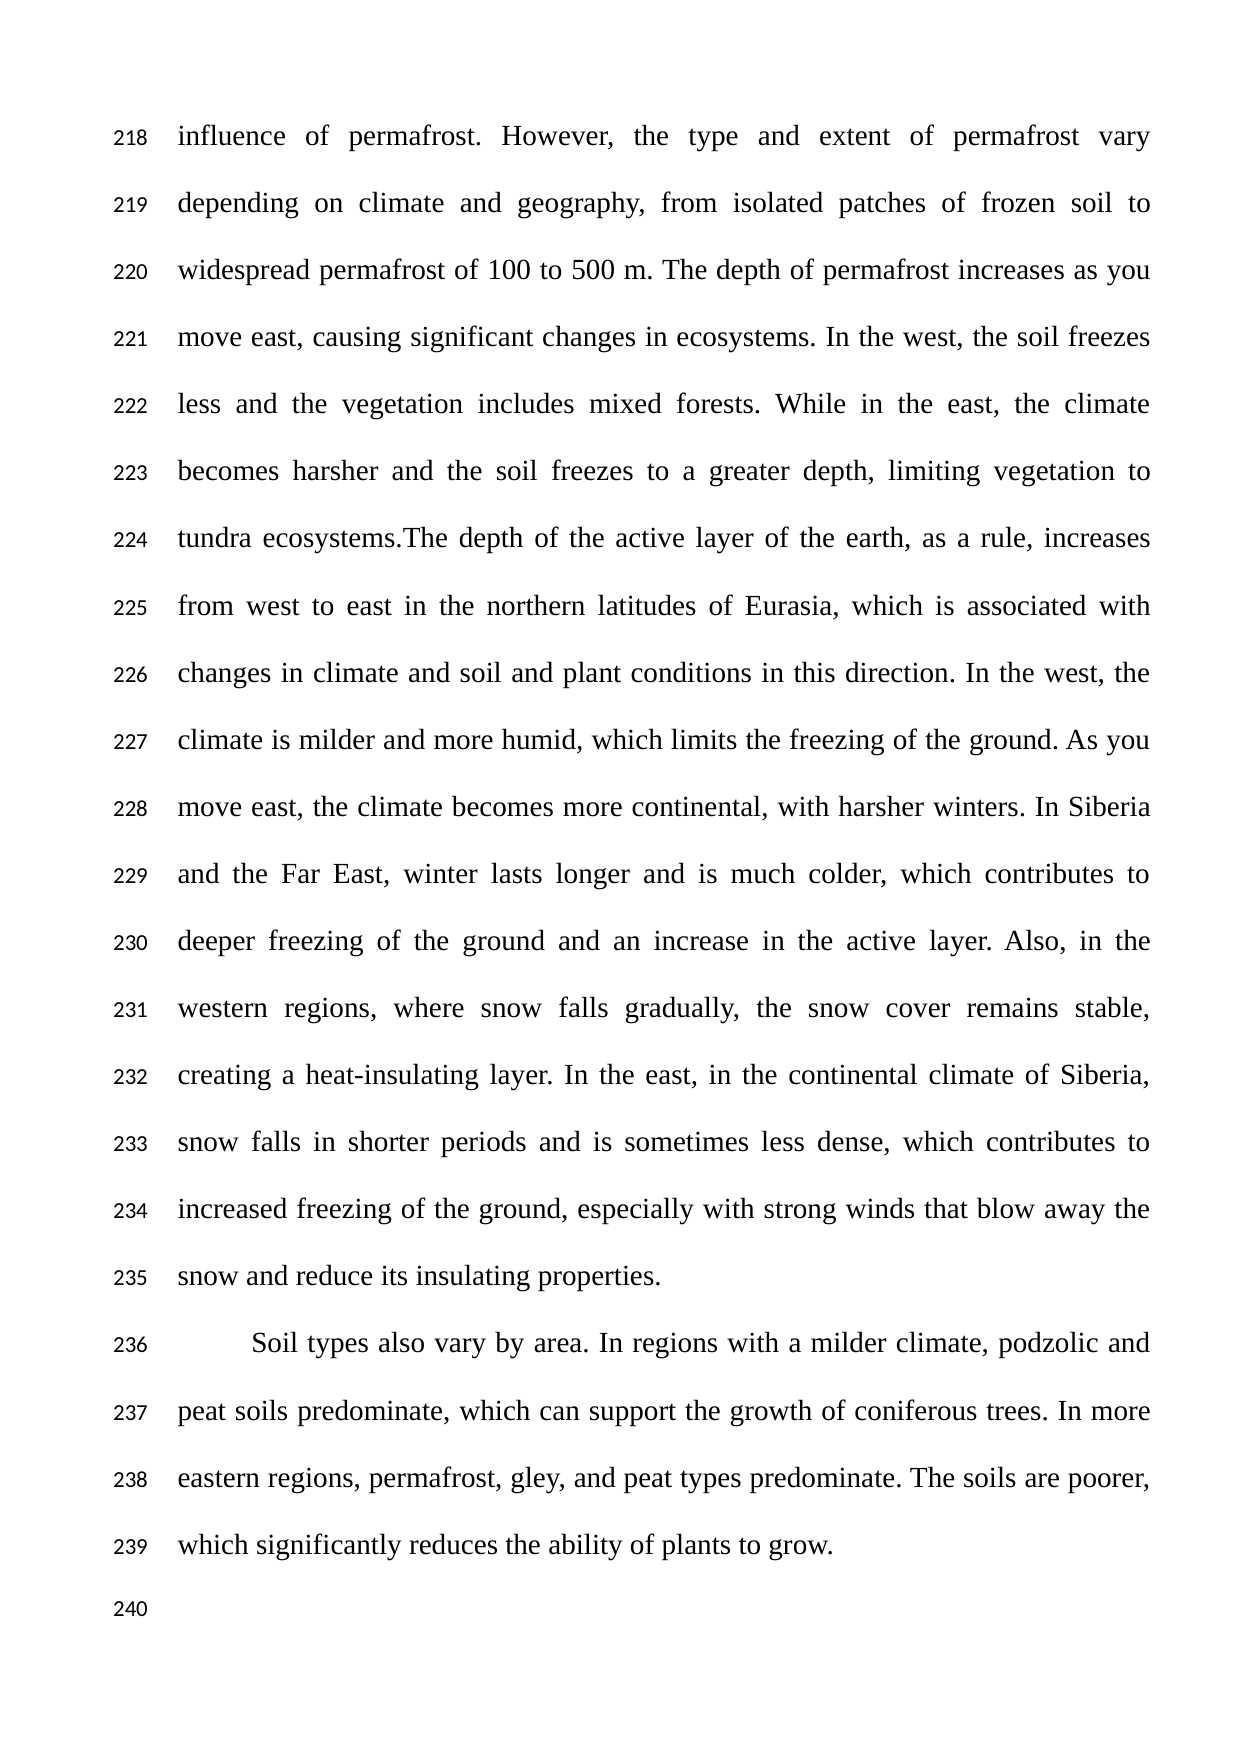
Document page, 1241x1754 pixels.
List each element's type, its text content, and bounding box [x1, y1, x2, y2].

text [177, 118, 1152, 1292]
text Soil types also vary by area. In regions with a milder climate, podzolic and peat soils predominate, which can support the growth of coniferous trees. In more eastern regions, permafrost, gley, and peat types predominate. The soils are poorer, which significantly reduces the ability of plants to grow. [177, 1326, 1152, 1560]
